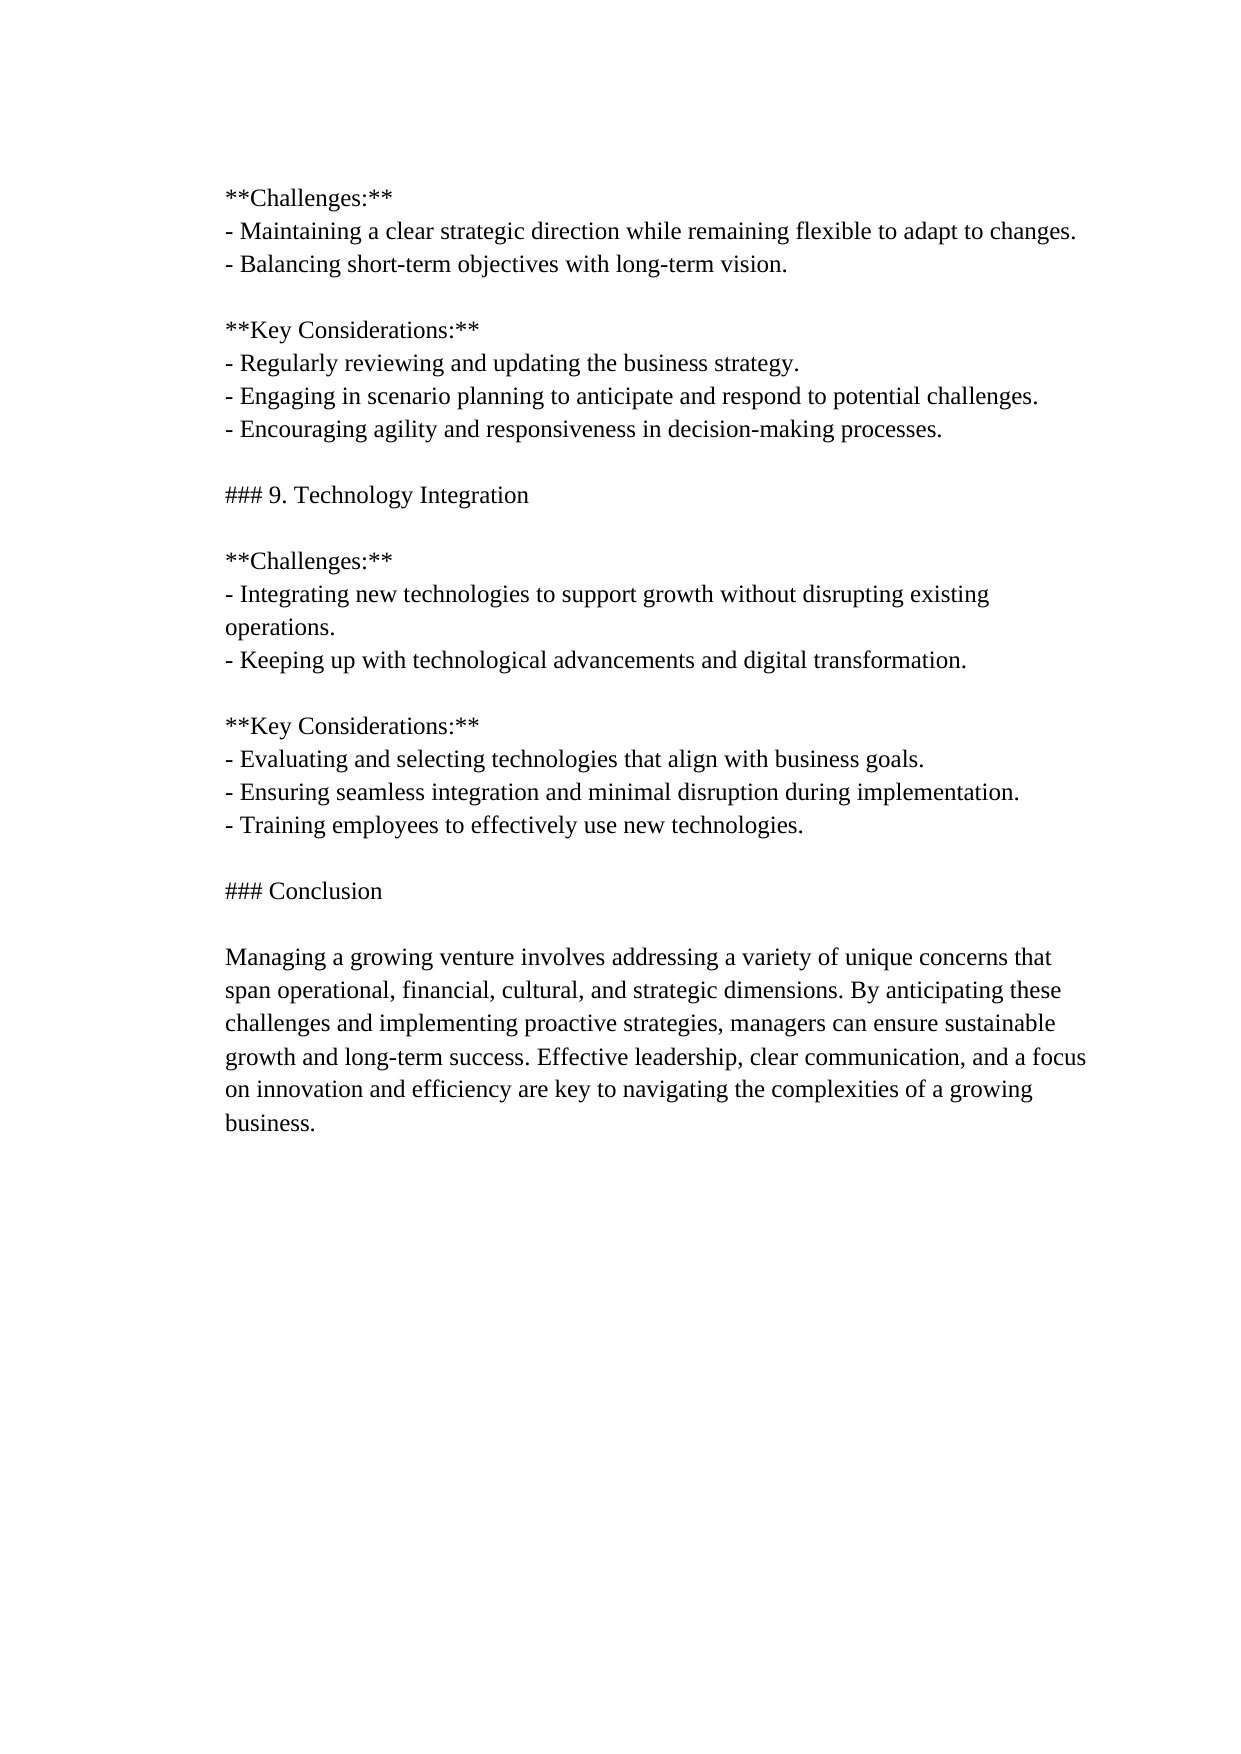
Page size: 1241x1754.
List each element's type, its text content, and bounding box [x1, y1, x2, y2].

list **Key Considerations:** [225, 315, 1090, 344]
list - Ensuring seamless integration and minimal disruption during implementation. [225, 777, 1090, 806]
list - Encouraging agility and responsiveness in decision-making processes. [225, 414, 1090, 443]
list **Key Considerations:** [225, 711, 1090, 740]
list - Evaluating and selecting technologies that align with business goals. [225, 744, 1090, 773]
list - Regularly reviewing and updating the business strategy. [225, 348, 1090, 377]
list **Challenges:** [225, 183, 1090, 212]
list - Integrating new technologies to support growth without disrupting existing operations. [225, 579, 1090, 641]
list Managing a growing venture involves addressing a variety of unique concerns that span operational, financial, cultural, and strategic dimensions. By anticipating these challenges and implementing proactive strategies, managers can ensure sustainable growth and long-term success. Effective leadership, clear communication, and a focus on innovation and efficiency are key to navigating the complexities of a growing business. [225, 942, 1090, 1136]
list - Keeping up with technological advancements and digital transformation. [225, 645, 1090, 674]
list - Training employees to effectively use new technologies. [225, 810, 1090, 839]
list - Balancing short-term objectives with long-term vision. [225, 249, 1090, 278]
list - Engaging in scenario planning to anticipate and respond to potential challenges. [225, 381, 1090, 410]
list ### Conclusion [225, 876, 1090, 905]
list **Challenges:** [225, 546, 1090, 575]
list - Maintaining a clear strategic direction while remaining flexible to adapt to changes. [225, 216, 1090, 245]
list ### 9. Technology Integration [225, 480, 1090, 509]
